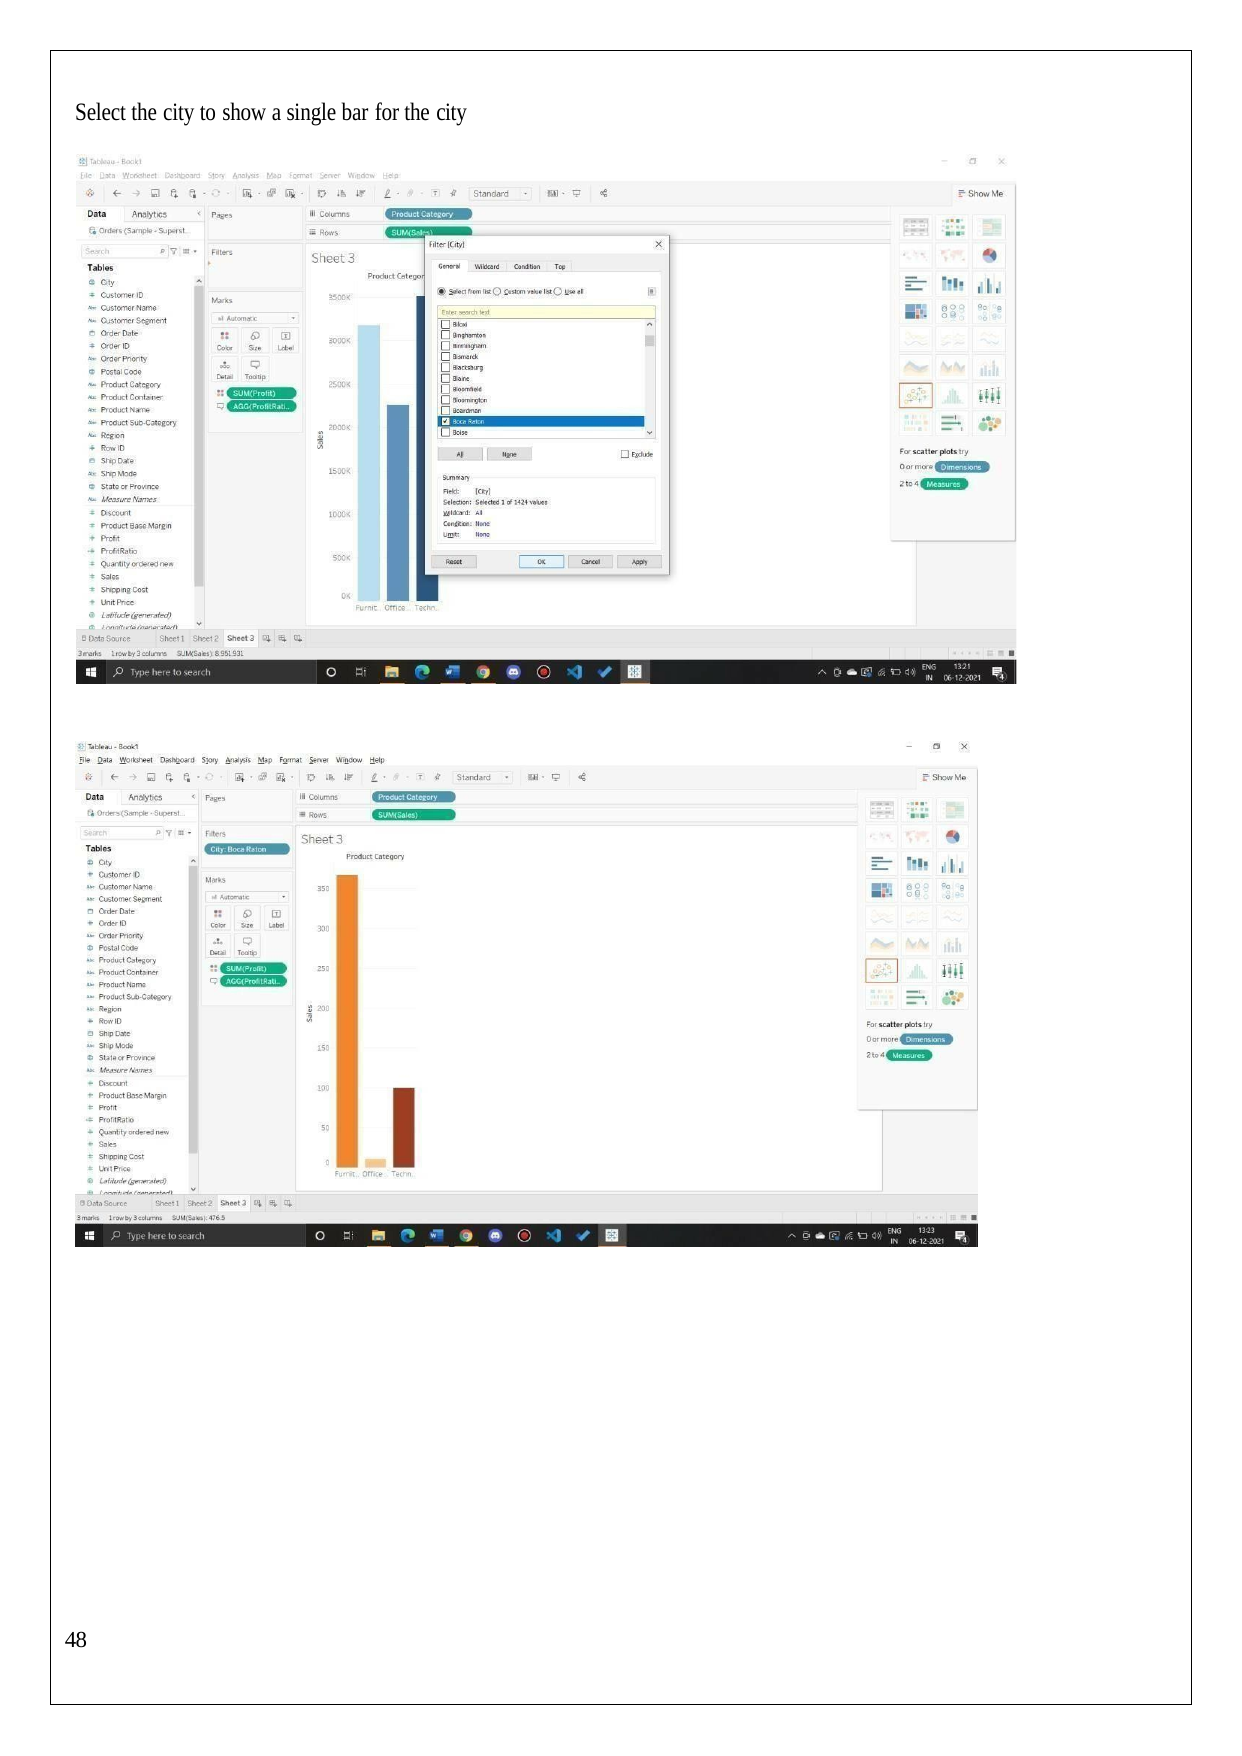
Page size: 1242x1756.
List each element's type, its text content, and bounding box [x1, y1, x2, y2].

text Select the city to show a single bar for the city [75, 97, 1179, 126]
picture [76, 154, 1017, 684]
picture [75, 741, 978, 1247]
